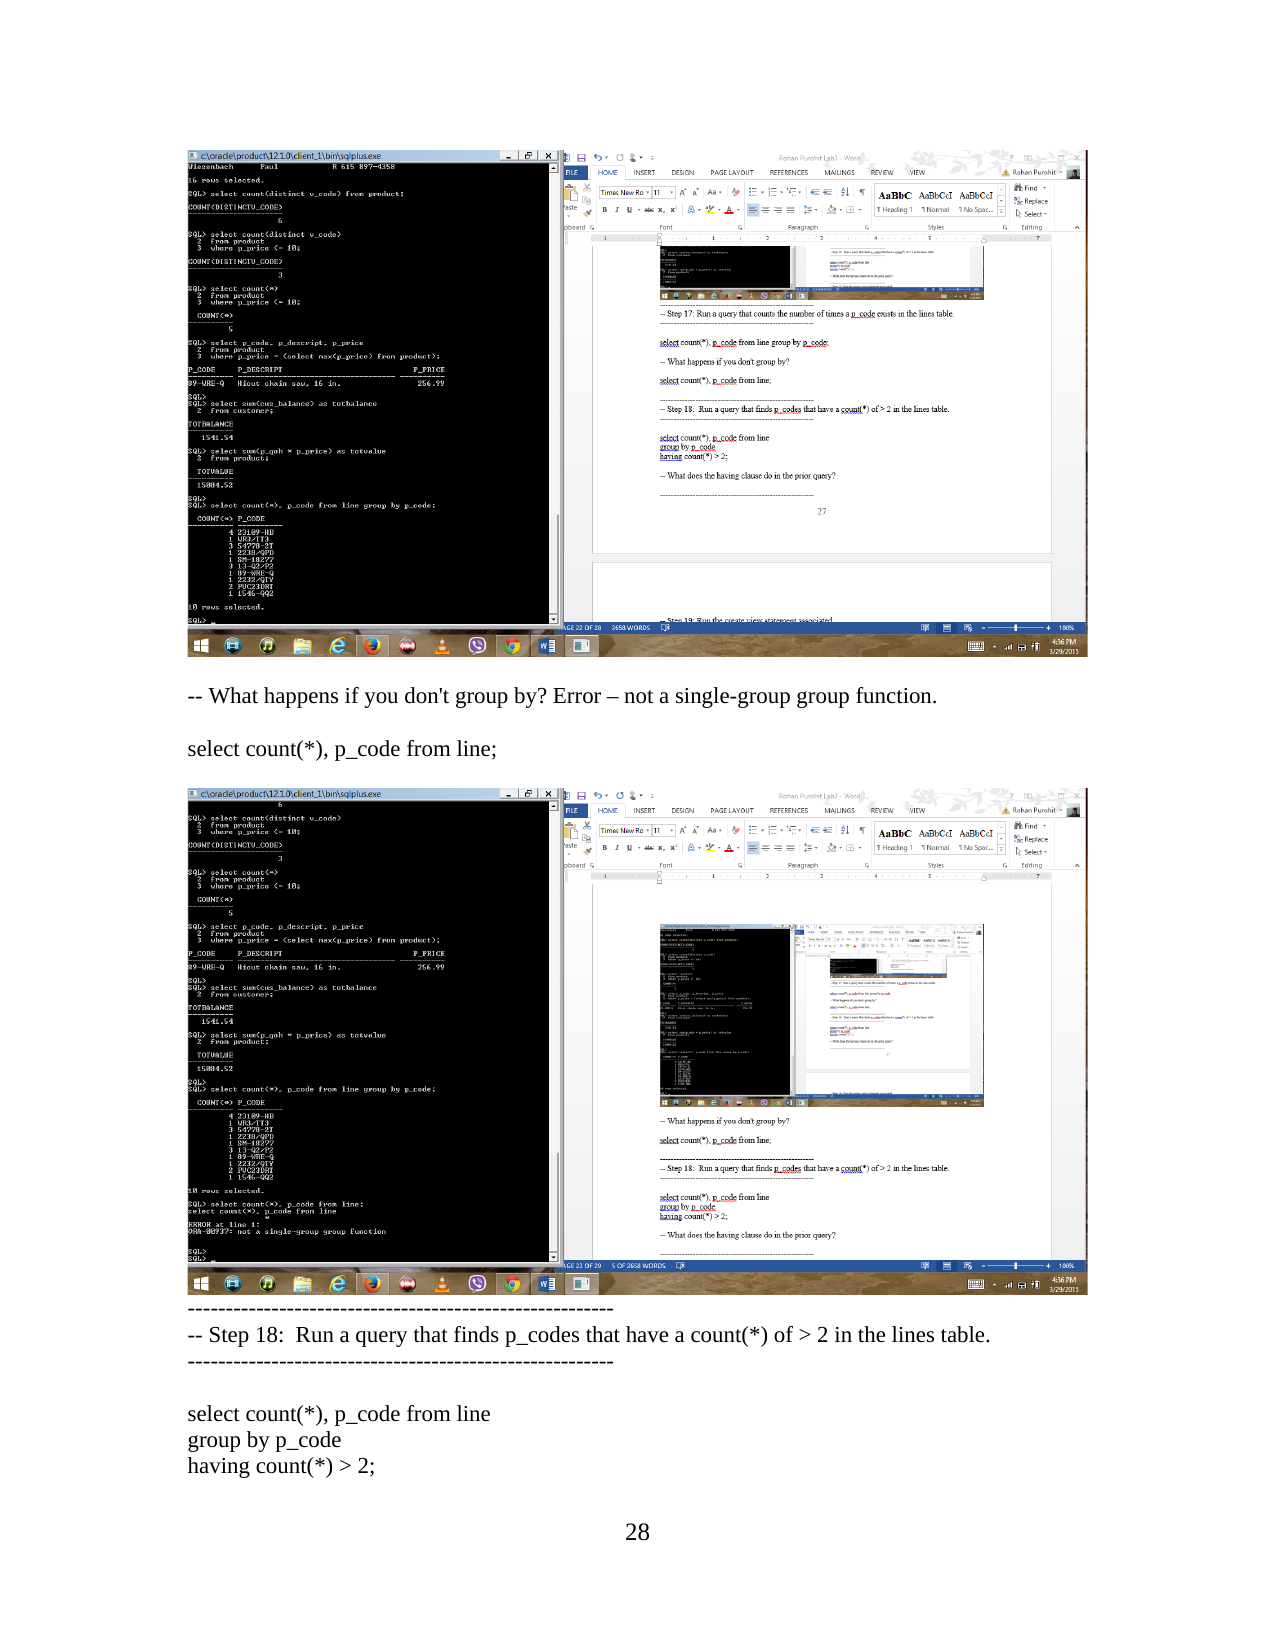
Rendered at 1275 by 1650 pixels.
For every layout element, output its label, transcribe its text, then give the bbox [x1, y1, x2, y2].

text select count(*), p_code from line [187, 1400, 1087, 1426]
picture [187, 788, 1088, 1295]
picture [187, 150, 1088, 657]
text select count(*), p_code from line; [187, 735, 1087, 762]
text having count(*) > 2; [187, 1452, 1087, 1479]
text -- Step 18: Run a query that finds p_codes that have a count(*) of > 2 in the lines table. [187, 1321, 1087, 1347]
text group by p_code [187, 1426, 1087, 1452]
text -- What happens if you don't group by? Error – not a single-group group function. [187, 683, 1087, 709]
text -------------------------------------------------------- [187, 1295, 1087, 1321]
text -------------------------------------------------------- [187, 1347, 1087, 1373]
